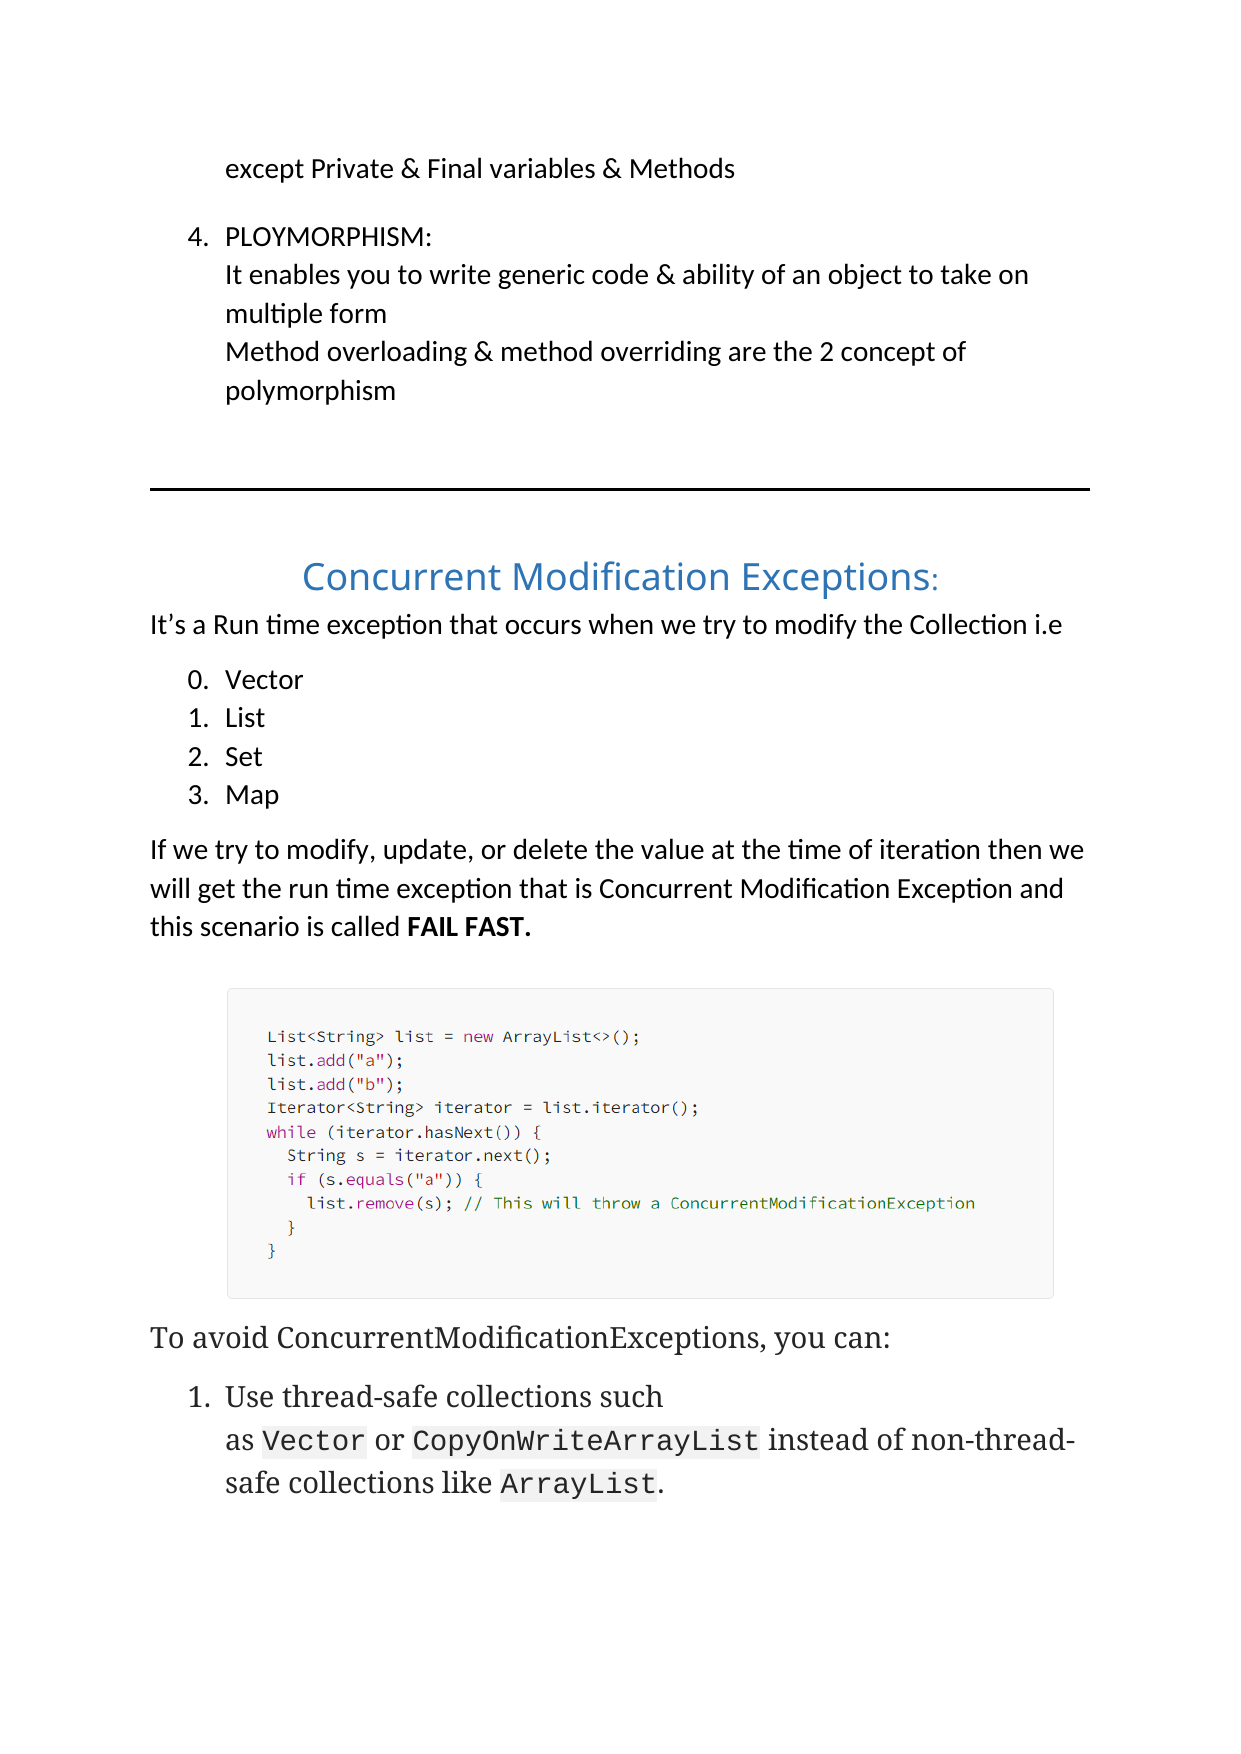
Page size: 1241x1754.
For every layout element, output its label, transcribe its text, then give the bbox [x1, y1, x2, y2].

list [187, 150, 1090, 216]
text If we try to modify, update, or delete the value at the time of iteration then we will get the run time exception that is Concurrent Modification Exception and this scenario is called FAIL FAST. [150, 831, 1090, 944]
list Use thread-safe collections such as Vector or CopyOnWriteArrayList instead of non-thread-safe collections like ArrayList. [187, 1377, 1090, 1502]
list Map [187, 776, 1090, 812]
list Vector [187, 661, 1090, 697]
list List [187, 699, 1090, 735]
list Set [187, 738, 1090, 773]
text To avoid ConcurrentModificationExceptions, you can: [150, 1314, 1090, 1357]
text It’s a Run time exception that occurs when we try to modify the Collection i.e [150, 606, 1090, 641]
subtitle Concurrent Modification Exceptions: [150, 551, 1090, 602]
list PLOYMORPHISM: It enables you to write generic code & ability of an object to take on multiple form Method overloading & method overriding are the 2 concept of polymorphism [187, 218, 1090, 407]
picture [150, 963, 1091, 1314]
